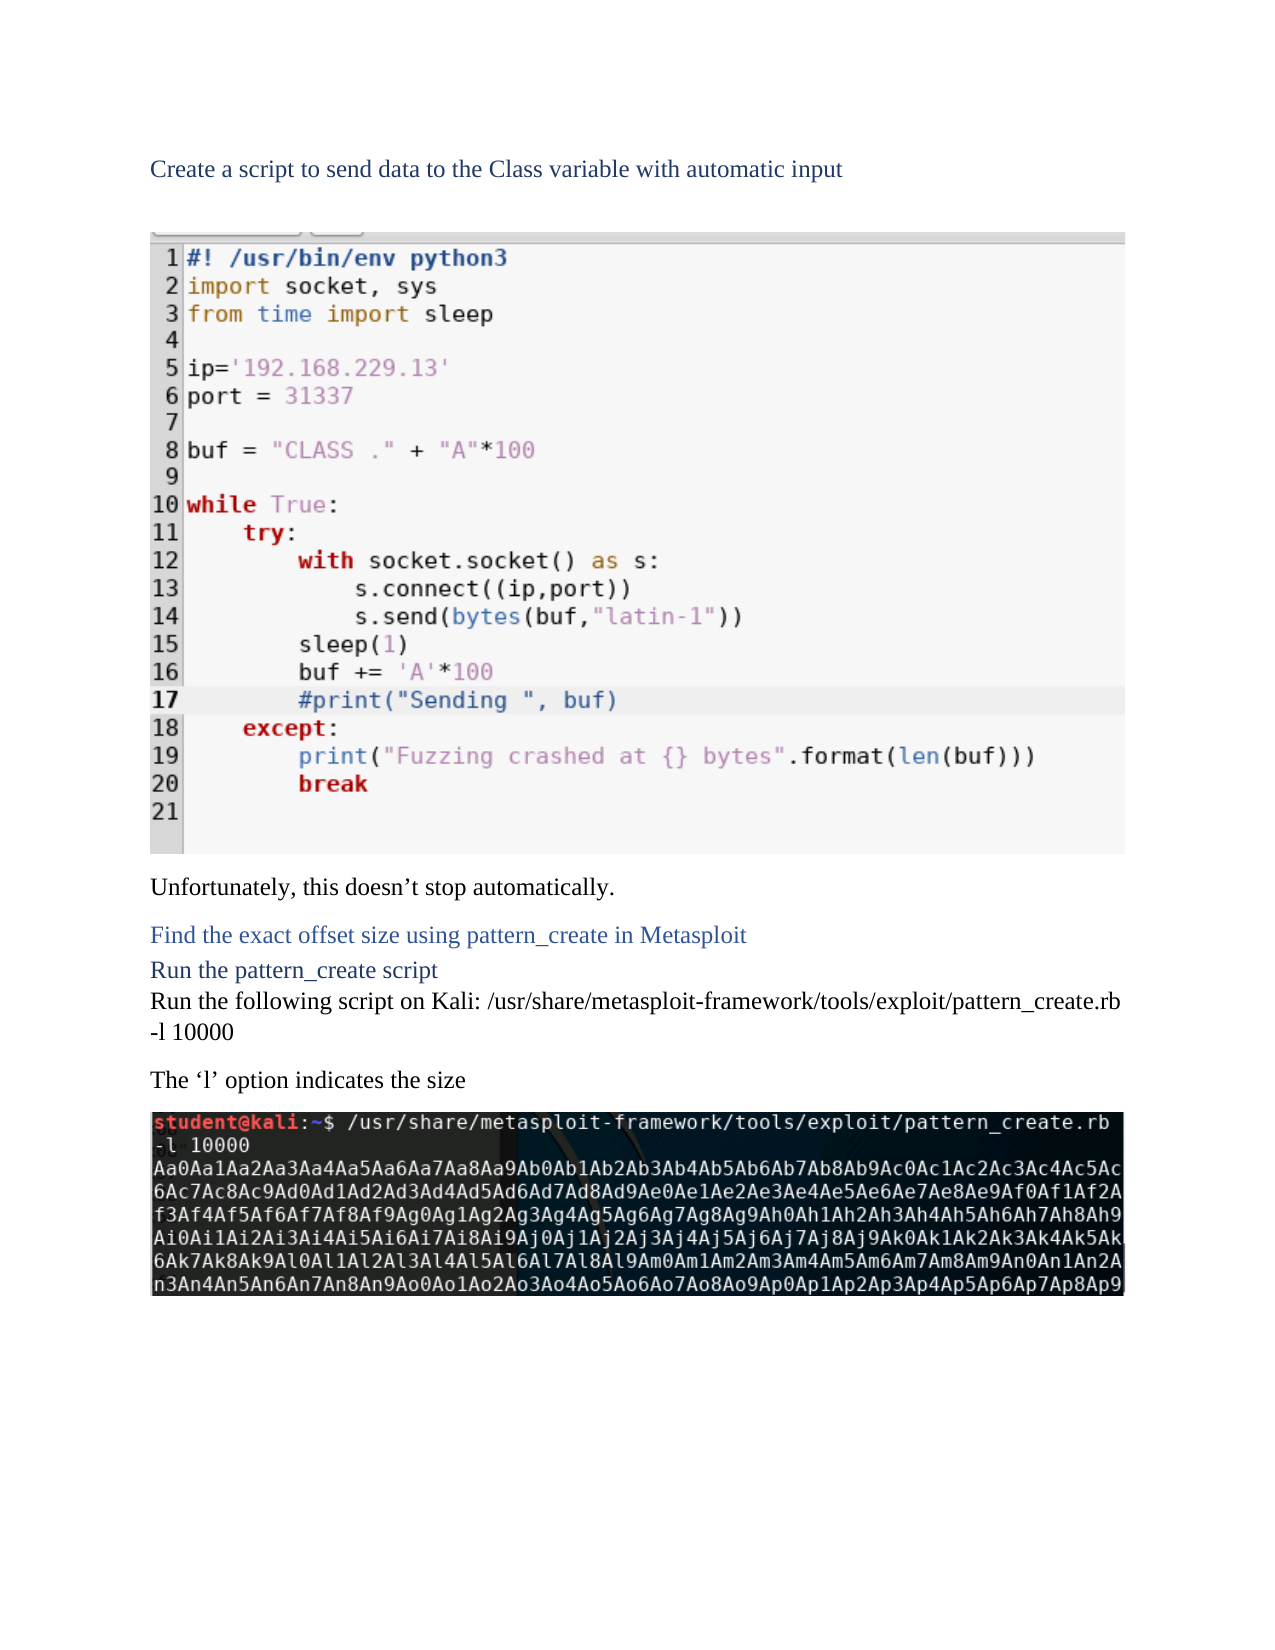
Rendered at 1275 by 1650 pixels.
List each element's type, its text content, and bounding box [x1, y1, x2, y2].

subtitle Run the pattern_create script [150, 955, 1125, 984]
text Run the following script on Kali: /usr/share/metasploit-framework/tools/exploit/pattern_create.rb -l 10000 [150, 986, 1125, 1046]
subtitle Find the exact offset size using pattern_create in Metasploit [150, 920, 1125, 949]
picture [150, 232, 1125, 854]
text The ‘l’ option indicates the size [150, 1065, 1125, 1094]
picture [150, 1112, 1125, 1296]
subtitle Create a script to send data to the Class variable with automatic input [150, 154, 1125, 183]
text Unfortunately, this doesn’t stop automatically. [150, 872, 1125, 901]
